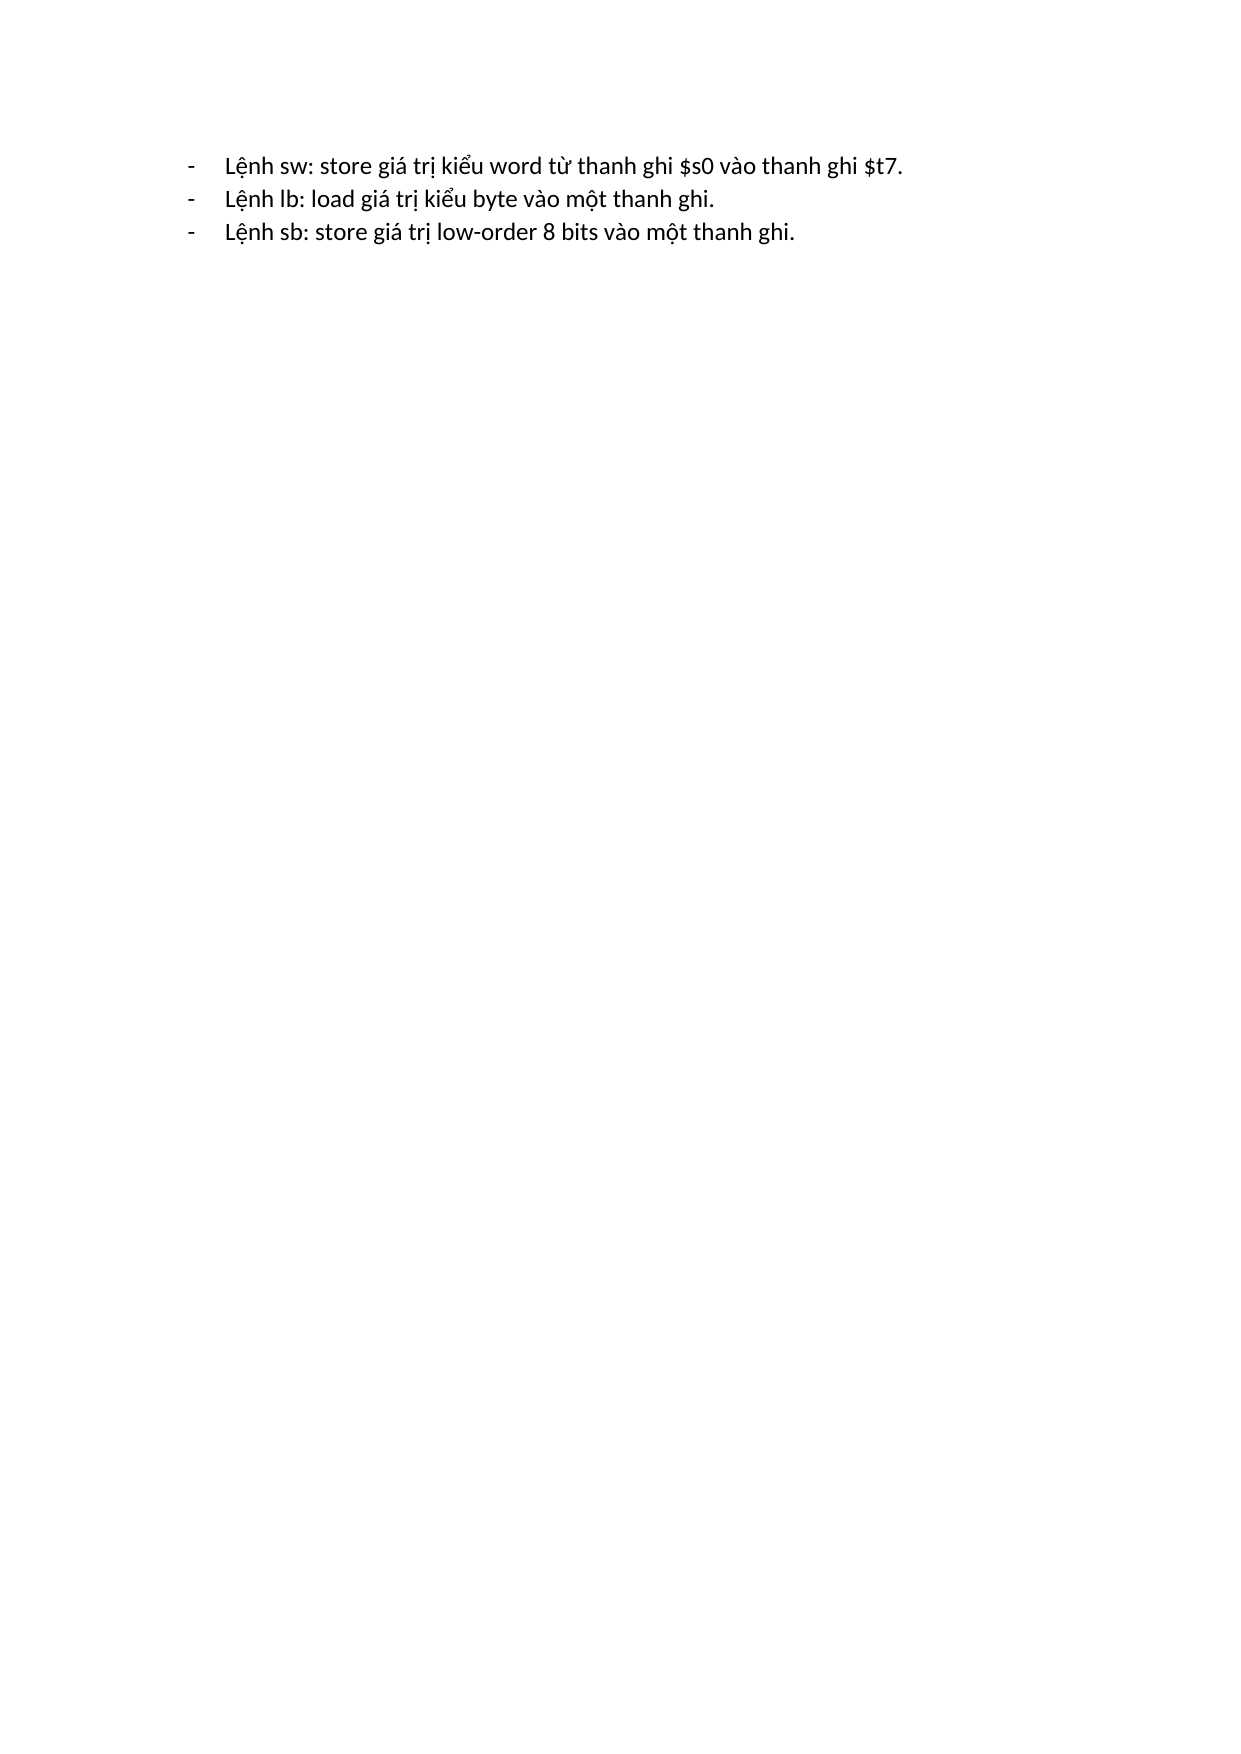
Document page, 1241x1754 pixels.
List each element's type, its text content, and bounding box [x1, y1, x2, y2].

list Lệnh sb: store giá trị low-order 8 bits vào một thanh ghi. [187, 216, 1090, 246]
list Lệnh sw: store giá trị kiểu word từ thanh ghi $s0 vào thanh ghi $t7. [187, 150, 1090, 181]
list Lệnh lb: load giá trị kiểu byte vào một thanh ghi. [187, 183, 1090, 213]
